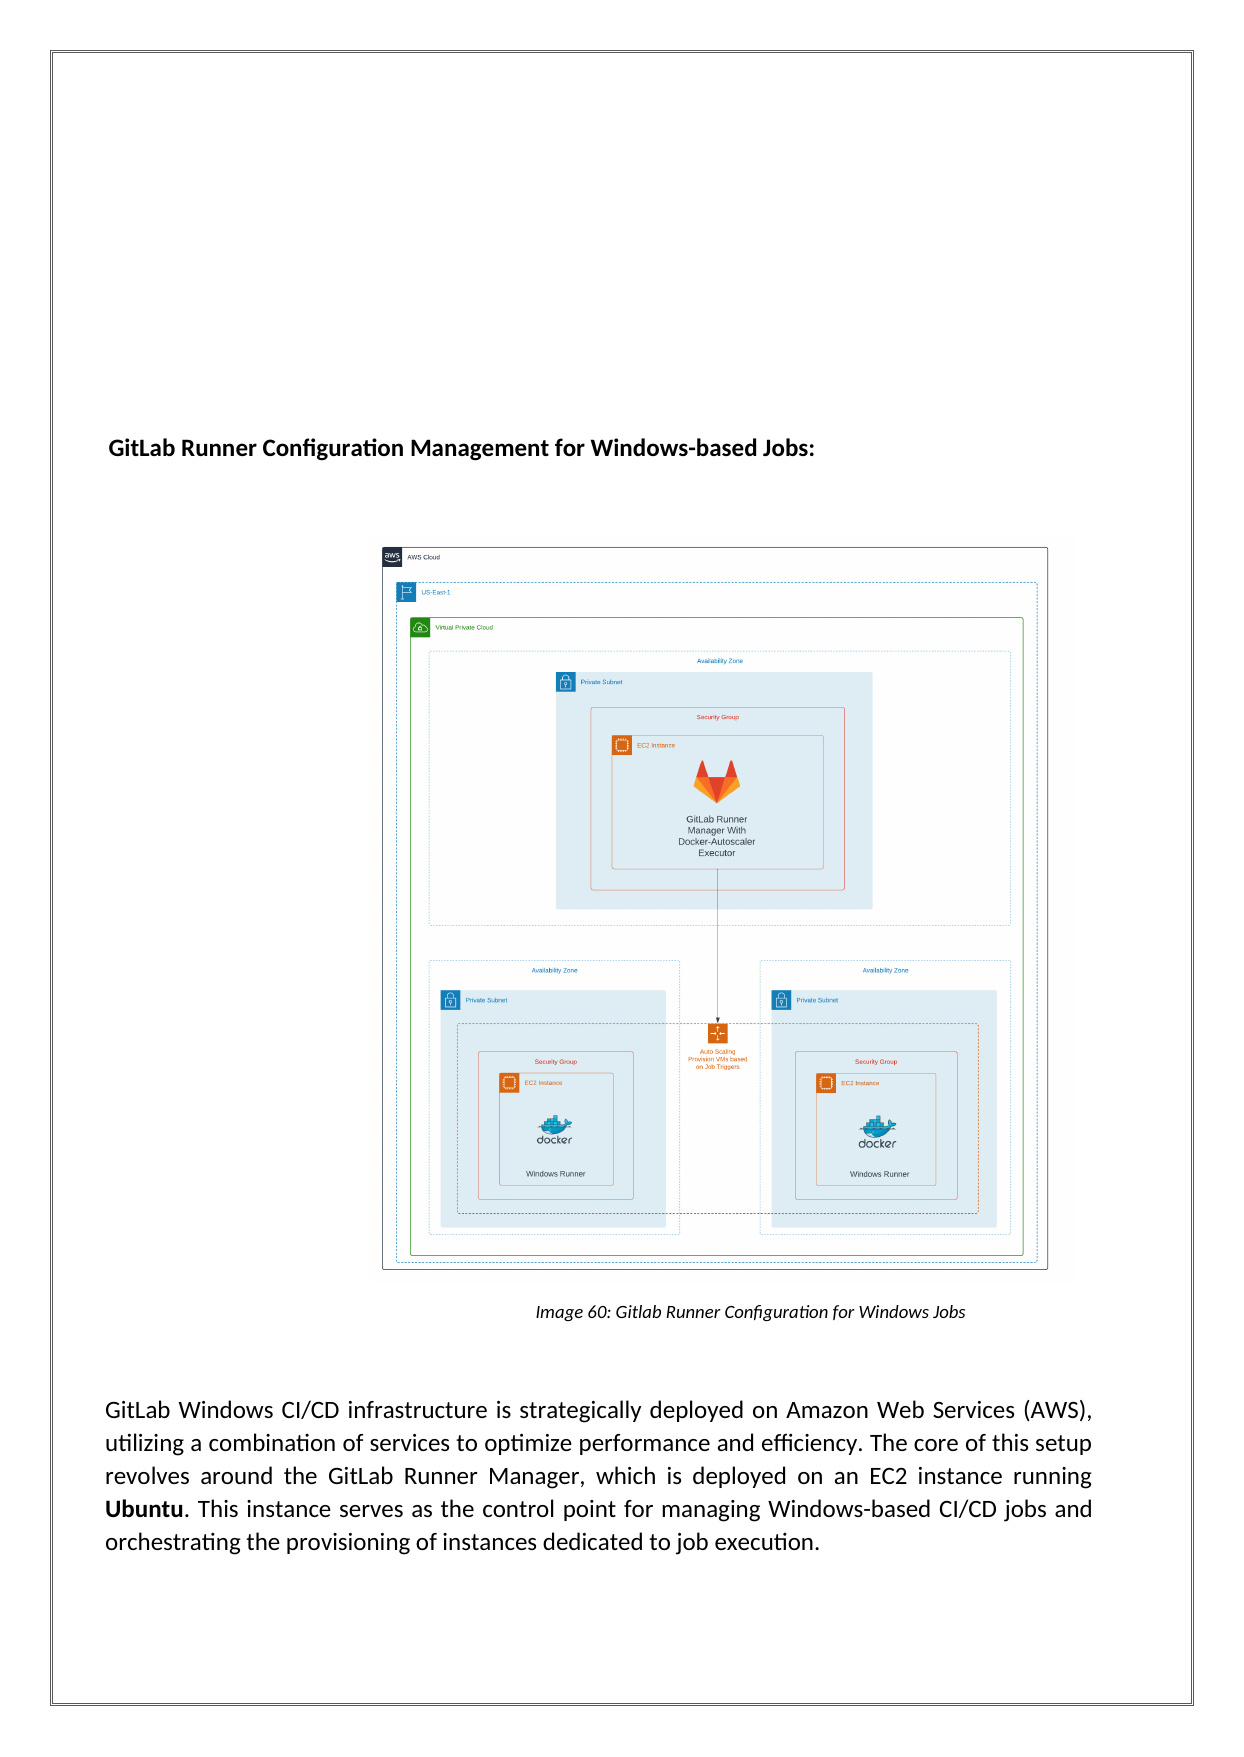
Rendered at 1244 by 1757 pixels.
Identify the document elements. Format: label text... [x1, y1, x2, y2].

text GitLab Windows CI/CD infrastructure is strategically deployed on Amazon Web Services (AWS), utilizing a combination of services to optimize performance and efficiency. The core of this setup revolves around the GitLab Runner Manager, which is deployed on an EC2 instance running Ubuntu. This instance serves as the control point for managing Windows-based CI/CD jobs and orchestrating the provisioning of instances dedicated to job execution. [105, 1394, 1094, 1557]
subtitle Image 60: Gitlab Runner Configuration for Windows Jobs [108, 534, 1094, 1325]
subtitle GitLab Runner Configuration Management for Windows-based Jobs: [108, 432, 1094, 462]
